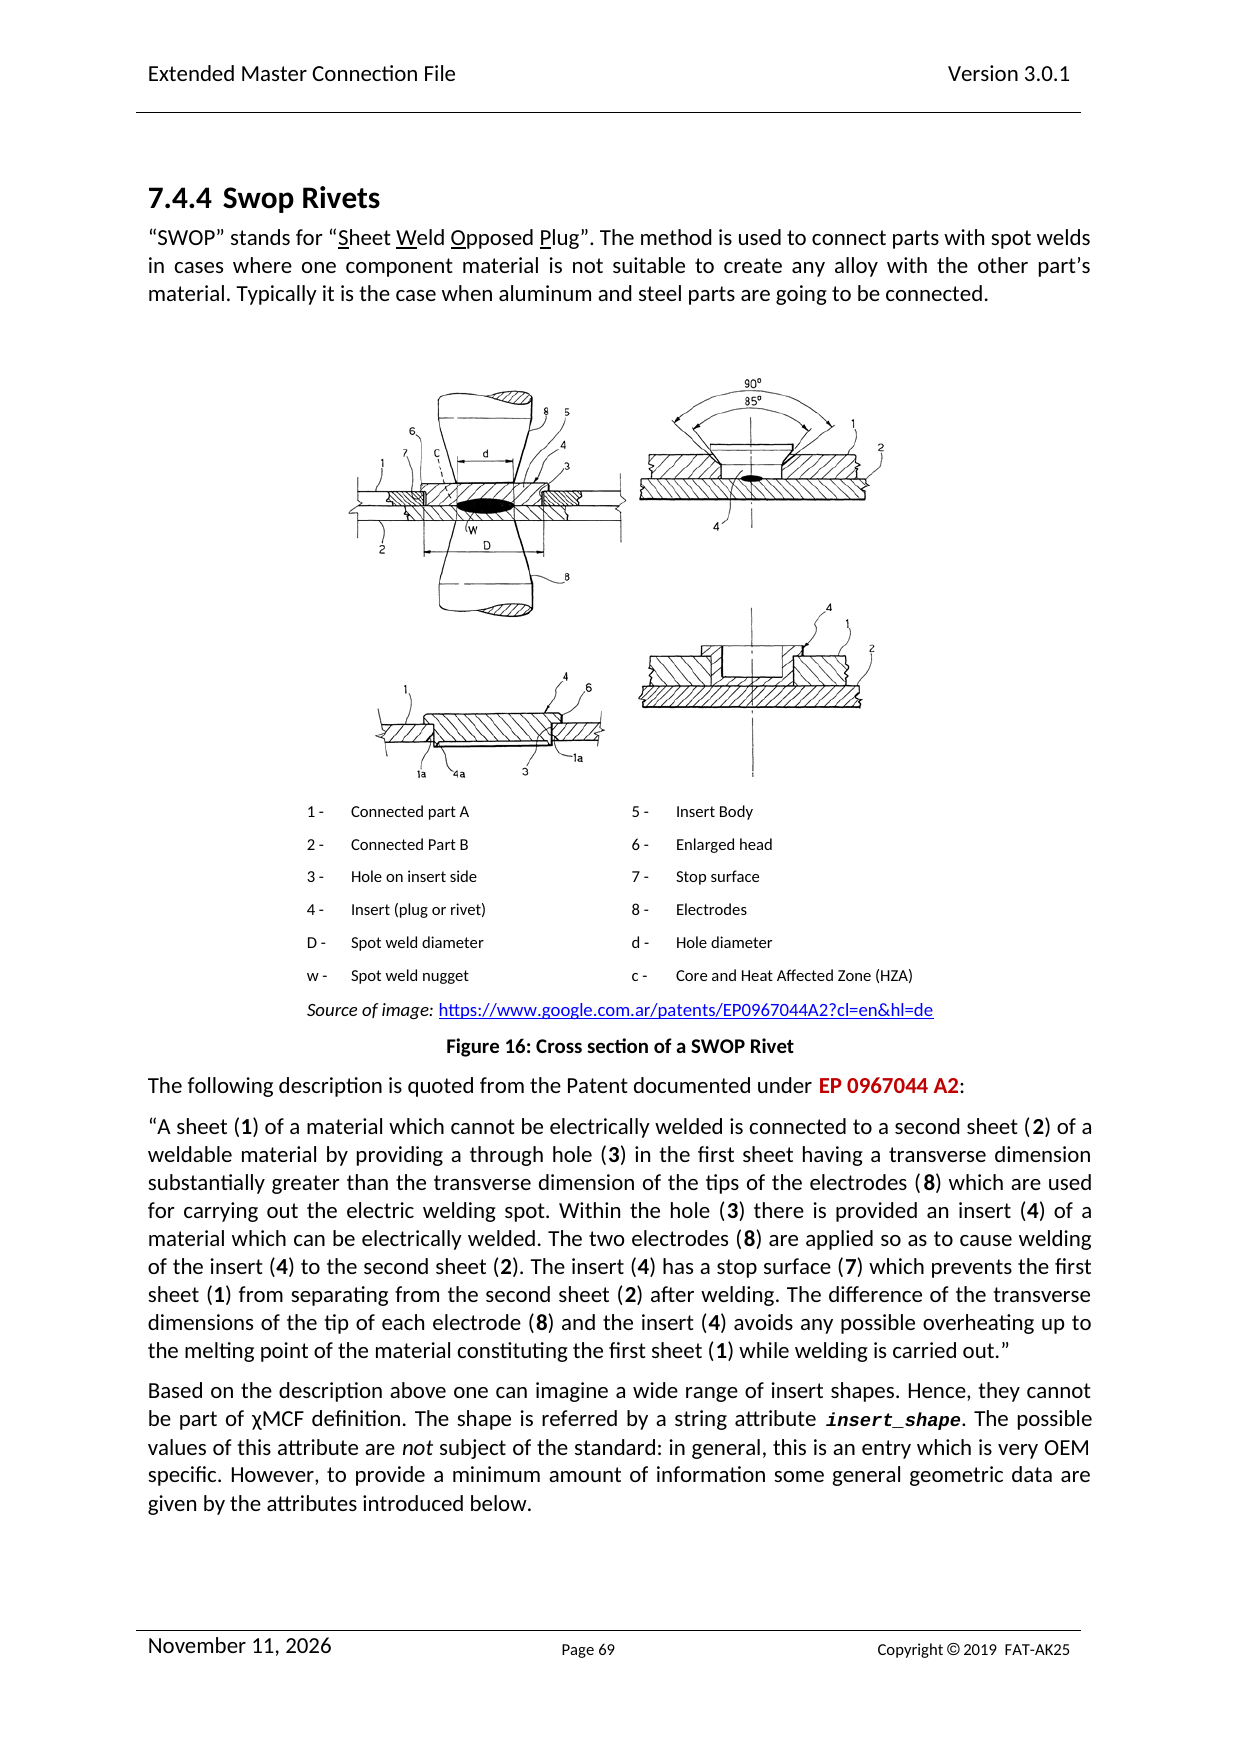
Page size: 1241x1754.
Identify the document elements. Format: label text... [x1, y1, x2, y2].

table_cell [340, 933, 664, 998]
text Source of image: https://www.google.com.ar/patents/EP0967044A2?cl=en&hl=de [148, 998, 1092, 1021]
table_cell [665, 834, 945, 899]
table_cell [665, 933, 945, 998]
text Figure 16: Cross section of a SWOP Rivet [148, 1033, 1092, 1059]
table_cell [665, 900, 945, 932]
text “A sheet (1) of a material which cannot be electrically welded is connected to a second sheet (2) of a weldable material by providing a through hole (3) in the first sheet having a transverse dimension substantially greater than the transverse dimension of the tips of the electrodes (8) which are used for carrying out the electric welding spot. Within the hole (3) there is provided an insert (4) of a material which can be electrically welded. The two electrodes (8) are applied so as to cause welding of the insert (4) to the second sheet (2). The insert (4) has a stop surface (7) which prevents the first sheet (1) from separating from the second sheet (2) after welding. The difference of the transverse dimensions of the tip of each electrode (8) and the insert (4) avoids any possible overheating up to the melting point of the material constituting the first sheet (1) while welding is carried out.” [148, 1112, 1092, 1364]
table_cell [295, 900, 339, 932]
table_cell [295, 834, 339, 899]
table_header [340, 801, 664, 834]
text The following description is quoted from the Patent documented under EP 0967044 A2: [148, 1071, 1092, 1099]
text Based on the description above one can imagine a wide range of insert shapes. Hence, they cannot be part of χMCF definition. The shape is referred by a string attribute insert_shape. The possible values of this attribute are not subject of the standard: in general, this is an entry which is very OEM specific. However, to provide a minimum amount of information some general geometric data are given by the attributes introduced below. [148, 1377, 1092, 1517]
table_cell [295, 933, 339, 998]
text “SWOP” stands for “Sheet Weld Opposed Plug”. The method is used to connect parts with spot welds in cases where one component material is not suitable to create any alloy with the other part’s material. Typically it is the case when aluminum and steel parts are going to be connected. [148, 223, 1092, 307]
picture [331, 360, 909, 789]
subtitle Swop Rivets [148, 179, 1092, 217]
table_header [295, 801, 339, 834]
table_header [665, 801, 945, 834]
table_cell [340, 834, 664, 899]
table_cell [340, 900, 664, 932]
